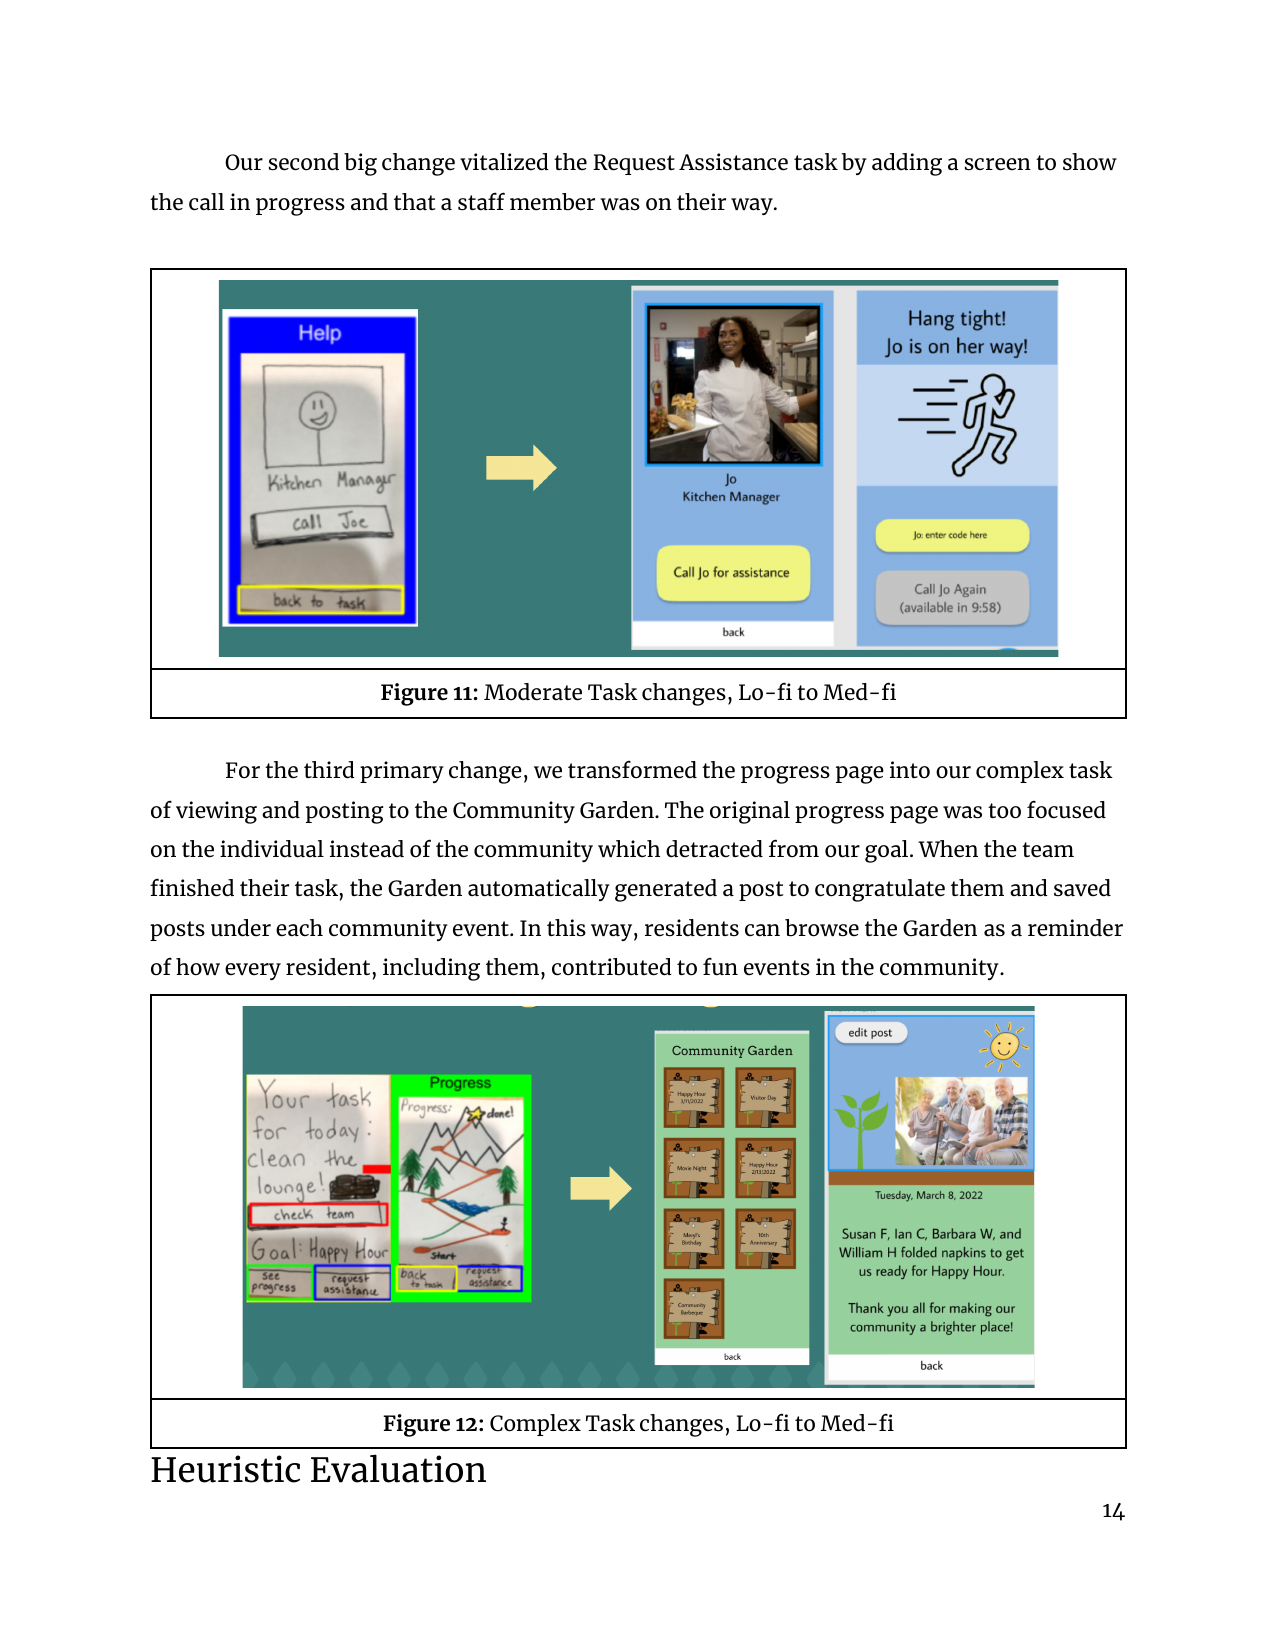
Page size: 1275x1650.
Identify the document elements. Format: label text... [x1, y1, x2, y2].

text For the third primary change, we transformed the progress page into our complex task of viewing and posting to the Community Garden. The original progress page was too focused on the individual instead of the community which detracted from our goal. When the team finished their task, the Garden automatically generated a post to congratulate them and saved posts under each community event. In this way, residents can browse the Garden as a reminder of how every resident, including them, contributed to fun events in the community. [150, 758, 1125, 981]
table_header [152, 270, 1125, 667]
table_header [152, 996, 1125, 1398]
picture [242, 1006, 1035, 1388]
table_cell Figure 11: Moderate Task changes, Lo-fi to Med-fi [152, 670, 1125, 717]
table_cell Figure 12: Complex Task changes, Lo-fi to Med-fi [152, 1400, 1125, 1447]
picture [218, 280, 1059, 657]
text Our second big change vitalized the Request Assistance task by adding a screen to show the call in progress and that a staff member was on their way. [150, 150, 1125, 216]
text Heuristic Evaluation [150, 1449, 1125, 1491]
